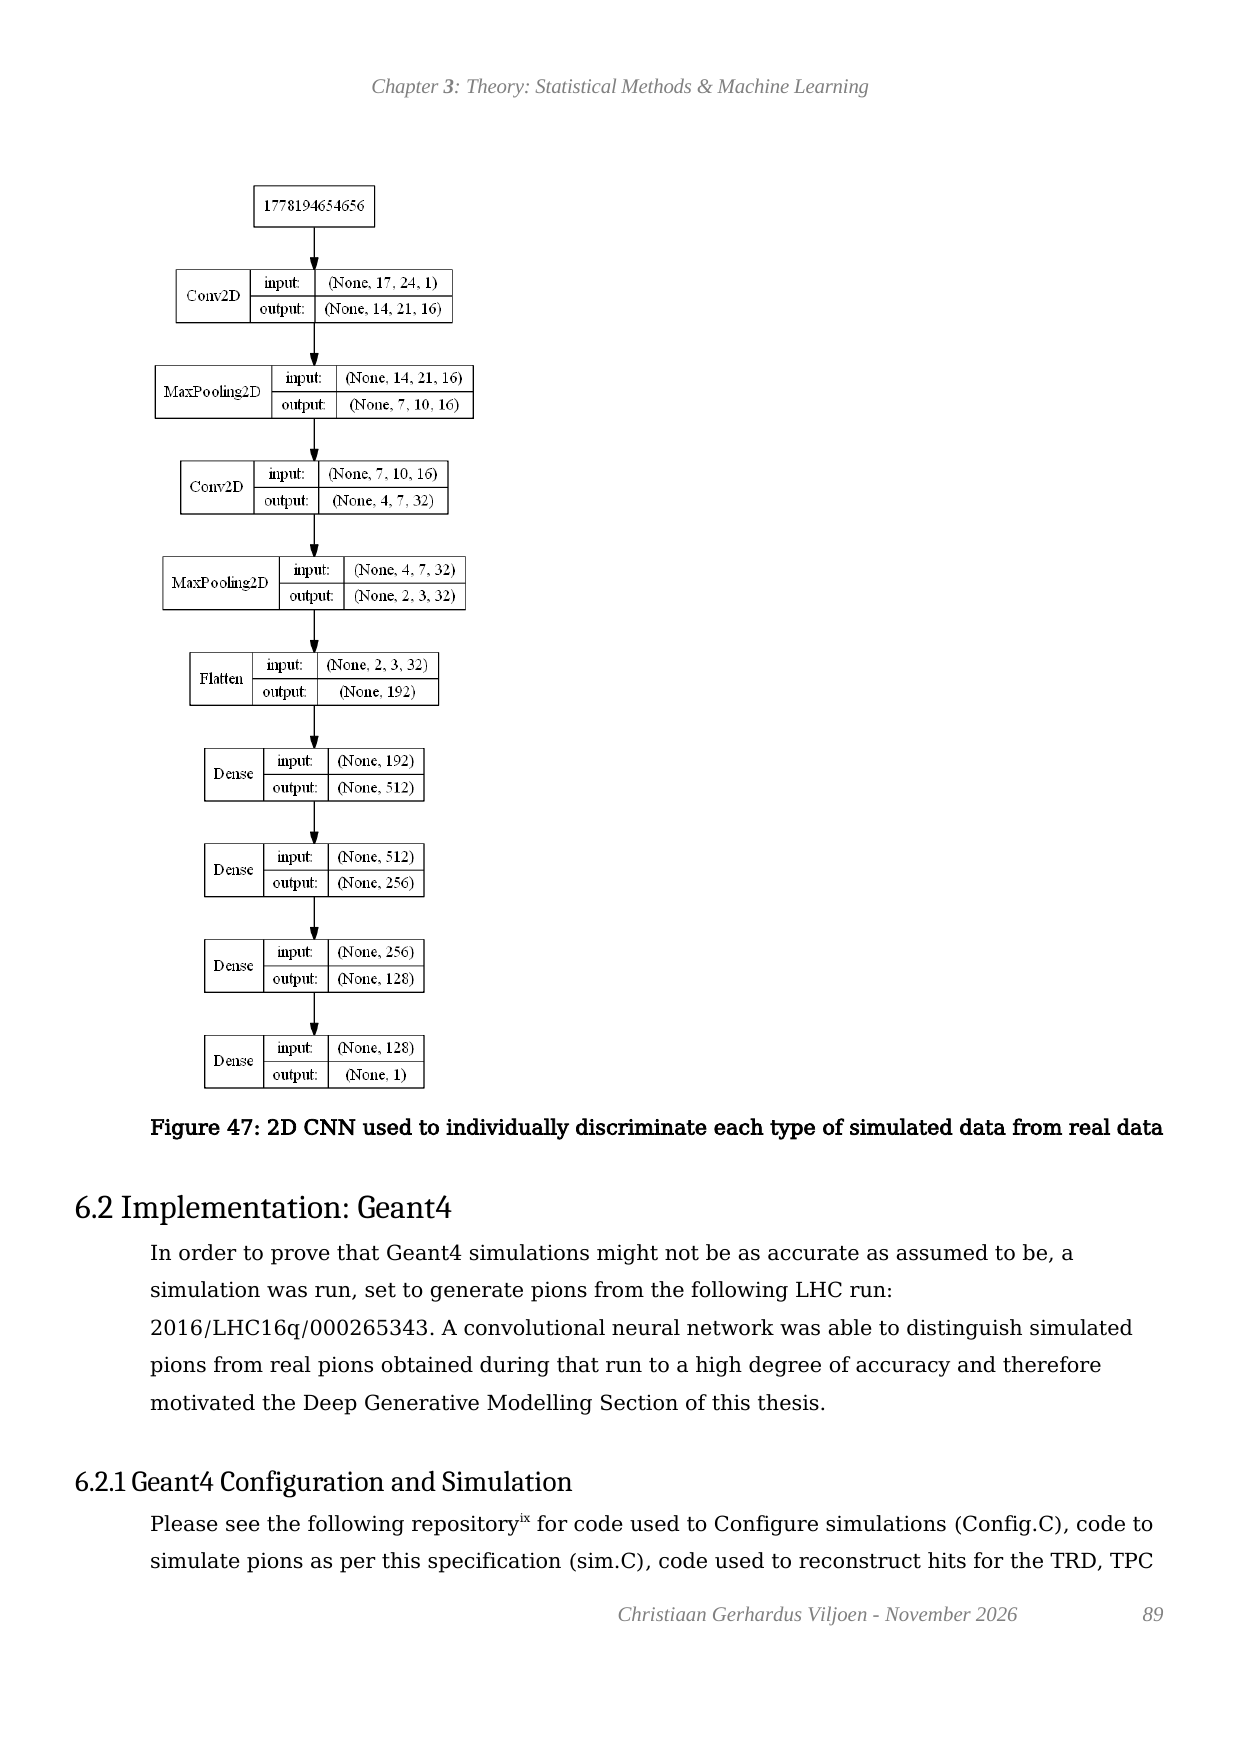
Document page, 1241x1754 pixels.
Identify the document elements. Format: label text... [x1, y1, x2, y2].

picture [150, 180, 478, 1093]
subtitle Geant4 Configuration and Simulation [75, 1465, 1165, 1498]
text Figure 47: 2D CNN used to individually discriminate each type of simulated data from real data [150, 1114, 1165, 1139]
subtitle Implementation: Geant4 [75, 1189, 1165, 1227]
text In order to prove that Geant4 simulations might not be as accurate as assumed to be, a simulation was run, set to generate pions from the following LHC run: 2016/LHC16q/000265343. A convolutional neural network was able to distinguish simulated pions from real pions obtained during that run to a high degree of accuracy and therefore motivated the Deep Generative Modelling Section of this thesis. [150, 1240, 1165, 1415]
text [150, 1511, 1165, 1573]
